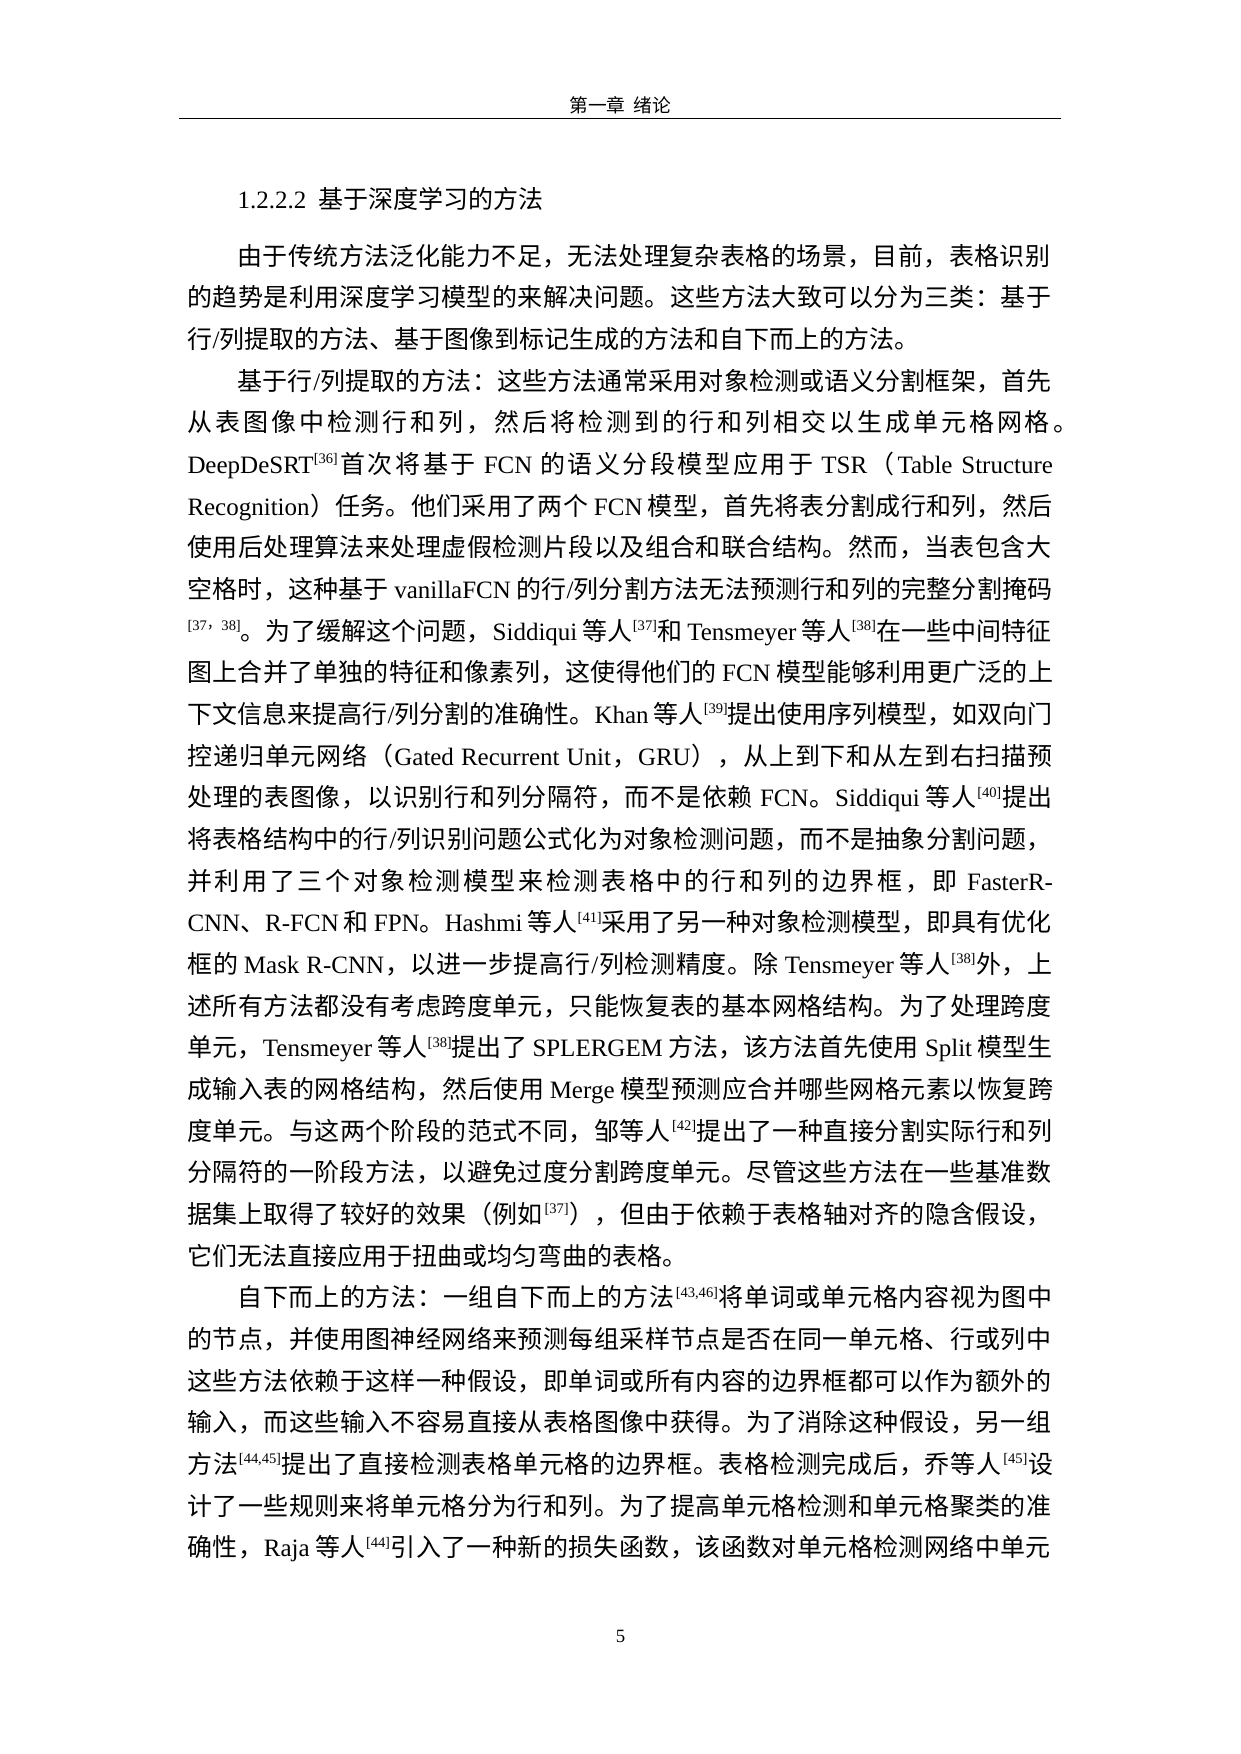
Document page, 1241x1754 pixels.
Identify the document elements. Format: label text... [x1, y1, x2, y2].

text 基于行/列提取的方法：这些方法通常采用对象检测或语义分割框架，首先从表图像中检测行和列，然后将检测到的行和列相交以生成单元格网格。DeepDeSRT[36]首次将基于FCN的语义分段模型应用于TSR（Table Structure Recognition）任务。他们采用了两个FCN模型，首先将表分割成行和列，然后使用后处理算法来处理虚假检测片段以及组合和联合结构。然而，当表包含大空格时，这种基于vanillaFCN的行/列分割方法无法预测行和列的完整分割掩码[37，38]。为了缓解这个问题，Siddiqui等人[37]和Tensmeyer等人[38]在一些中间特征图上合并了单独的特征和像素列，这使得他们的FCN模型能够利用更广泛的上下文信息来提高行/列分割的准确性。Khan等人[39]提出使用序列模型，如双向门控递归单元网络（Gated Recurrent Unit，GRU），从上到下和从左到右扫描预处理的表图像，以识别行和列分隔符，而不是依赖FCN。Siddiqui等人[40]提出将表格结构中的行/列识别问题公式化为对象检测问题，而不是抽象分割问题，并利用了三个对象检测模型来检测表格中的行和列的边界框，即FasterR-CNN、R-FCN和FPN。Hashmi等人[41]采用了另一种对象检测模型，即具有优化框的Mask R-CNN，以进一步提高行/列检测精度。除Tensmeyer等人[38]外，上述所有方法都没有考虑跨度单元，只能恢复表的基本网格结构。为了处理跨度单元，Tensmeyer等人[38]提出了SPLERGEM方法，该方法首先使用Split模型生成输入表的网格结构，然后使用Merge模型预测应合并哪些网格元素以恢复跨度单元。与这两个阶段的范式不同，邹等人[42]提出了一种直接分割实际行和列分隔符的一阶段方法，以避免过度分割跨度单元。尽管这些方法在一些基准数据集上取得了较好的效果（例如[37]），但由于依赖于表格轴对齐的隐含假设，它们无法直接应用于扭曲或均匀弯曲的表格。 [187, 357, 1053, 1273]
text 1.2.2.2 基于深度学习的方法 [187, 164, 1053, 232]
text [187, 1273, 1053, 1565]
text 由于传统方法泛化能力不足，无法处理复杂表格的场景，目前，表格识别的趋势是利用深度学习模型的来解决问题。这些方法大致可以分为三类：基于行/列提取的方法、基于图像到标记生成的方法和自下而上的方法。 [187, 232, 1053, 357]
